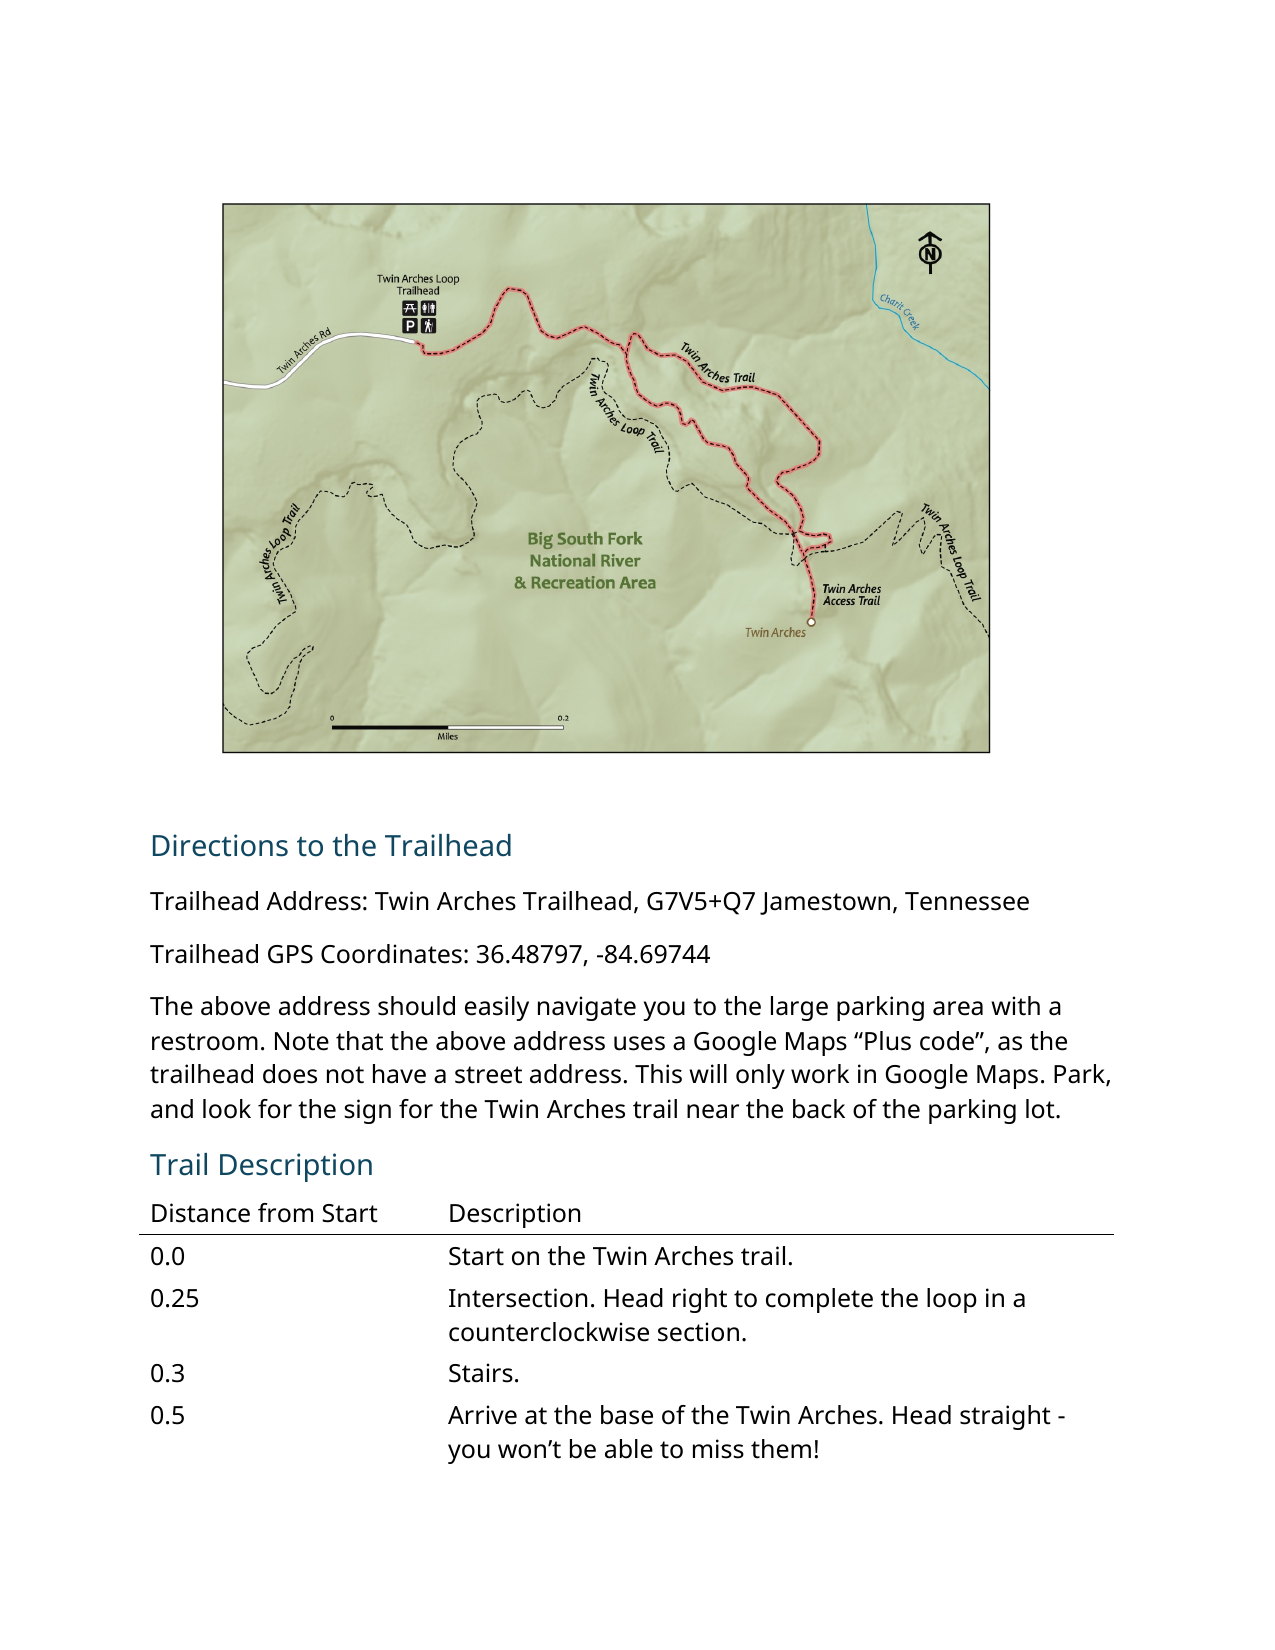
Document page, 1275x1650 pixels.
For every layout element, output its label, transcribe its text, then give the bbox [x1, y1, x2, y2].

table_cell Start on the Twin Arches trail. [437, 1235, 1114, 1277]
table_cell 0.25 [139, 1277, 437, 1352]
table_header Distance from Start [139, 1192, 437, 1234]
text Trailhead Address: Twin Arches Trailhead, G7V5+Q7 Jamestown, Tennessee [150, 883, 1125, 917]
table_cell Intersection. Head right to complete the loop in a counterclockwise section. [437, 1277, 1114, 1352]
table_header Description [437, 1192, 1114, 1234]
text Trailhead GPS Coordinates: 36.48797, -84.69744 [150, 936, 1125, 970]
subtitle Directions to the Trailhead [150, 825, 1125, 865]
table_cell 0.3 [139, 1353, 437, 1394]
table_cell 0.5 [139, 1394, 437, 1469]
table_cell Stairs. [437, 1353, 1114, 1394]
table_cell 0.0 [139, 1235, 437, 1277]
text The above address should easily navigate you to the large parking area with a restroom. Note that the above address uses a Google Maps “Plus code”, as the trailhead does not have a street address. This will only work in Google Maps. Park, and look for the sign for the Twin Arches trail near the back of the parking lot. [150, 989, 1125, 1125]
subtitle Trail Description [150, 1144, 1125, 1184]
table_cell Arrive at the base of the Twin Arches. Head straight - you won’t be able to miss them! [437, 1394, 1114, 1469]
picture [168, 150, 1044, 807]
